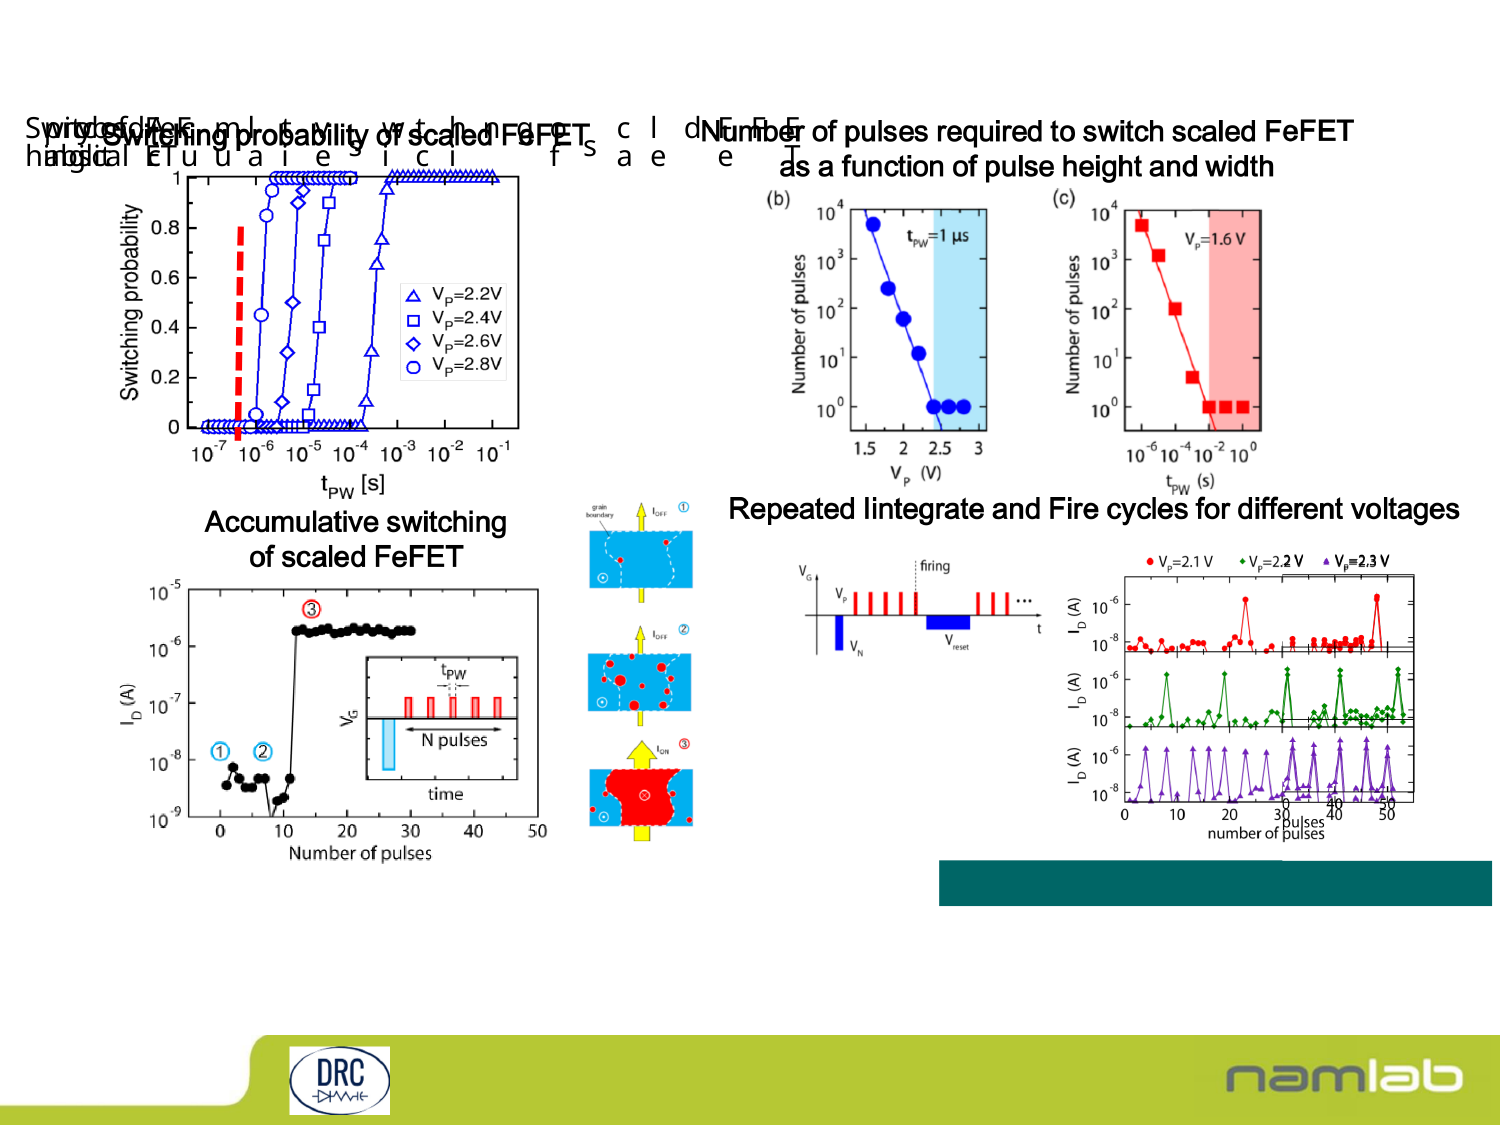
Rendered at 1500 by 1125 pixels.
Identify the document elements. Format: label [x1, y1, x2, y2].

picture [620, 158, 627, 164]
picture [686, 118, 696, 124]
picture [149, 119, 154, 127]
picture [585, 147, 593, 154]
picture [63, 118, 1494, 907]
picture [251, 158, 258, 164]
picture [721, 152, 729, 157]
picture [63, 118, 77, 123]
picture [80, 118, 93, 123]
picture [63, 124, 77, 152]
picture [113, 118, 121, 125]
picture [0, 1035, 1500, 1125]
picture [350, 147, 358, 154]
picture [318, 152, 326, 157]
picture [131, 124, 140, 136]
picture [88, 125, 93, 136]
picture [96, 118, 111, 124]
picture [553, 124, 562, 136]
picture [106, 124, 111, 136]
picture [250, 152, 258, 158]
picture [520, 124, 529, 136]
picture [66, 152, 71, 164]
picture [96, 124, 102, 136]
picture [154, 121, 159, 129]
picture [687, 124, 696, 136]
picture [654, 152, 662, 157]
picture [163, 124, 171, 129]
picture [619, 152, 627, 158]
